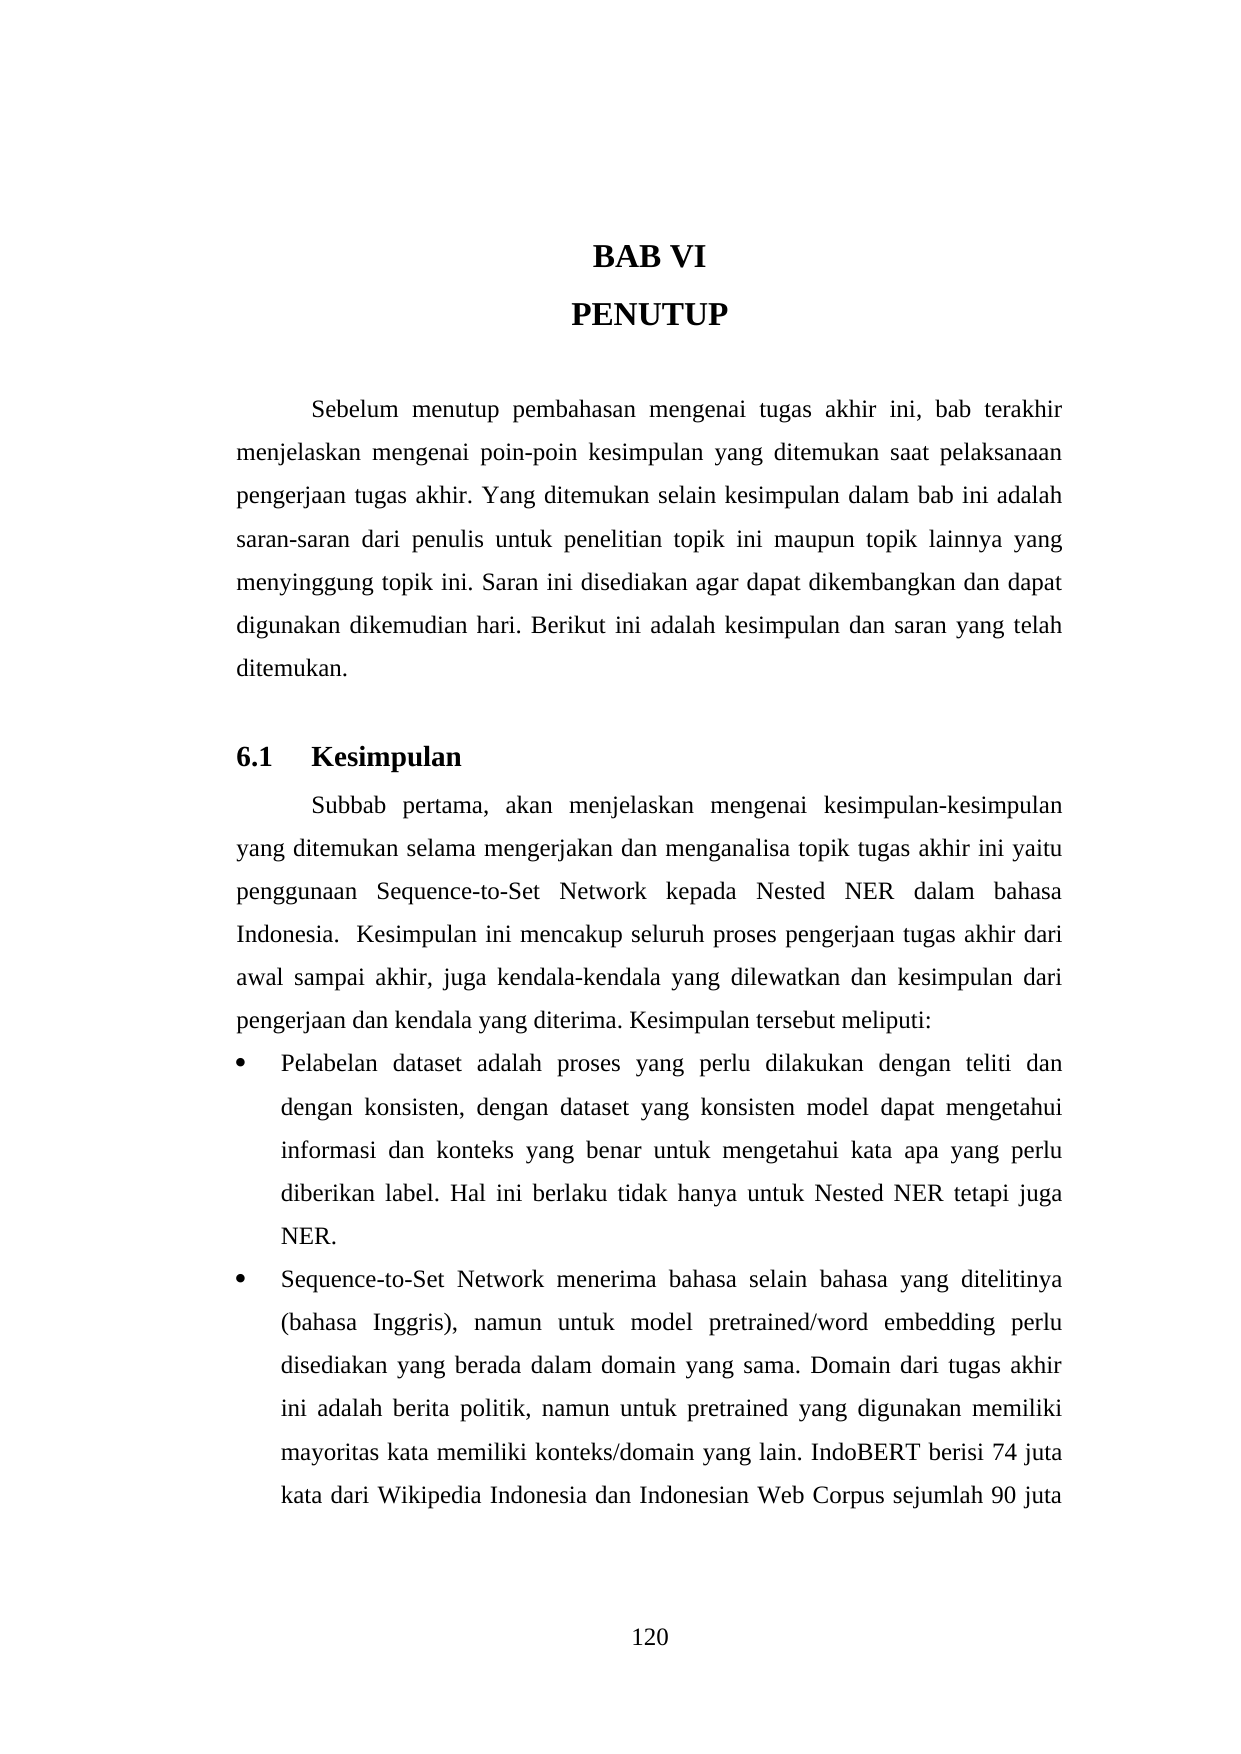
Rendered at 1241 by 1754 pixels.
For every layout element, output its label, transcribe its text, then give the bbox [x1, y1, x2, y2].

subtitle Kesimpulan [236, 739, 1063, 773]
list Pelabelan dataset adalah proses yang perlu dilakukan dengan teliti dan dengan konsisten, dengan dataset yang konsisten model dapat mengetahui informasi dan konteks yang benar untuk mengetahui kata apa yang perlu diberikan label. Hal ini berlaku tidak hanya untuk Nested NER tetapi juga NER. [236, 1048, 1063, 1250]
subtitle BAB VI [236, 236, 1063, 274]
subtitle PENUTUP [103, 294, 1063, 332]
text Sebelum menutup pembahasan mengenai tugas akhir ini, bab terakhir menjelaskan mengenai poin-poin kesimpulan yang ditemukan saat pelaksanaan pengerjaan tugas akhir. Yang ditemukan selain kesimpulan dalam bab ini adalah saran-saran dari penulis untuk penelitian topik ini maupun topik lainnya yang menyinggung topik ini. Saran ini disediakan agar dapat dikembangkan dan dapat digunakan dikemudian hari. Berikut ini adalah kesimpulan dan saran yang telah ditemukan. [236, 394, 1063, 682]
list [236, 1264, 1063, 1508]
text Subbab pertama, akan menjelaskan mengenai kesimpulan-kesimpulan yang ditemukan selama mengerjakan dan menganalisa topik tugas akhir ini yaitu penggunaan Sequence-to-Set Network kepada Nested NER dalam bahasa Indonesia. Kesimpulan ini mencakup seluruh proses pengerjaan tugas akhir dari awal sampai akhir, juga kendala-kendala yang dilewatkan dan kesimpulan dari pengerjaan dan kendala yang diterima. Kesimpulan tersebut meliputi: [236, 790, 1063, 1034]
